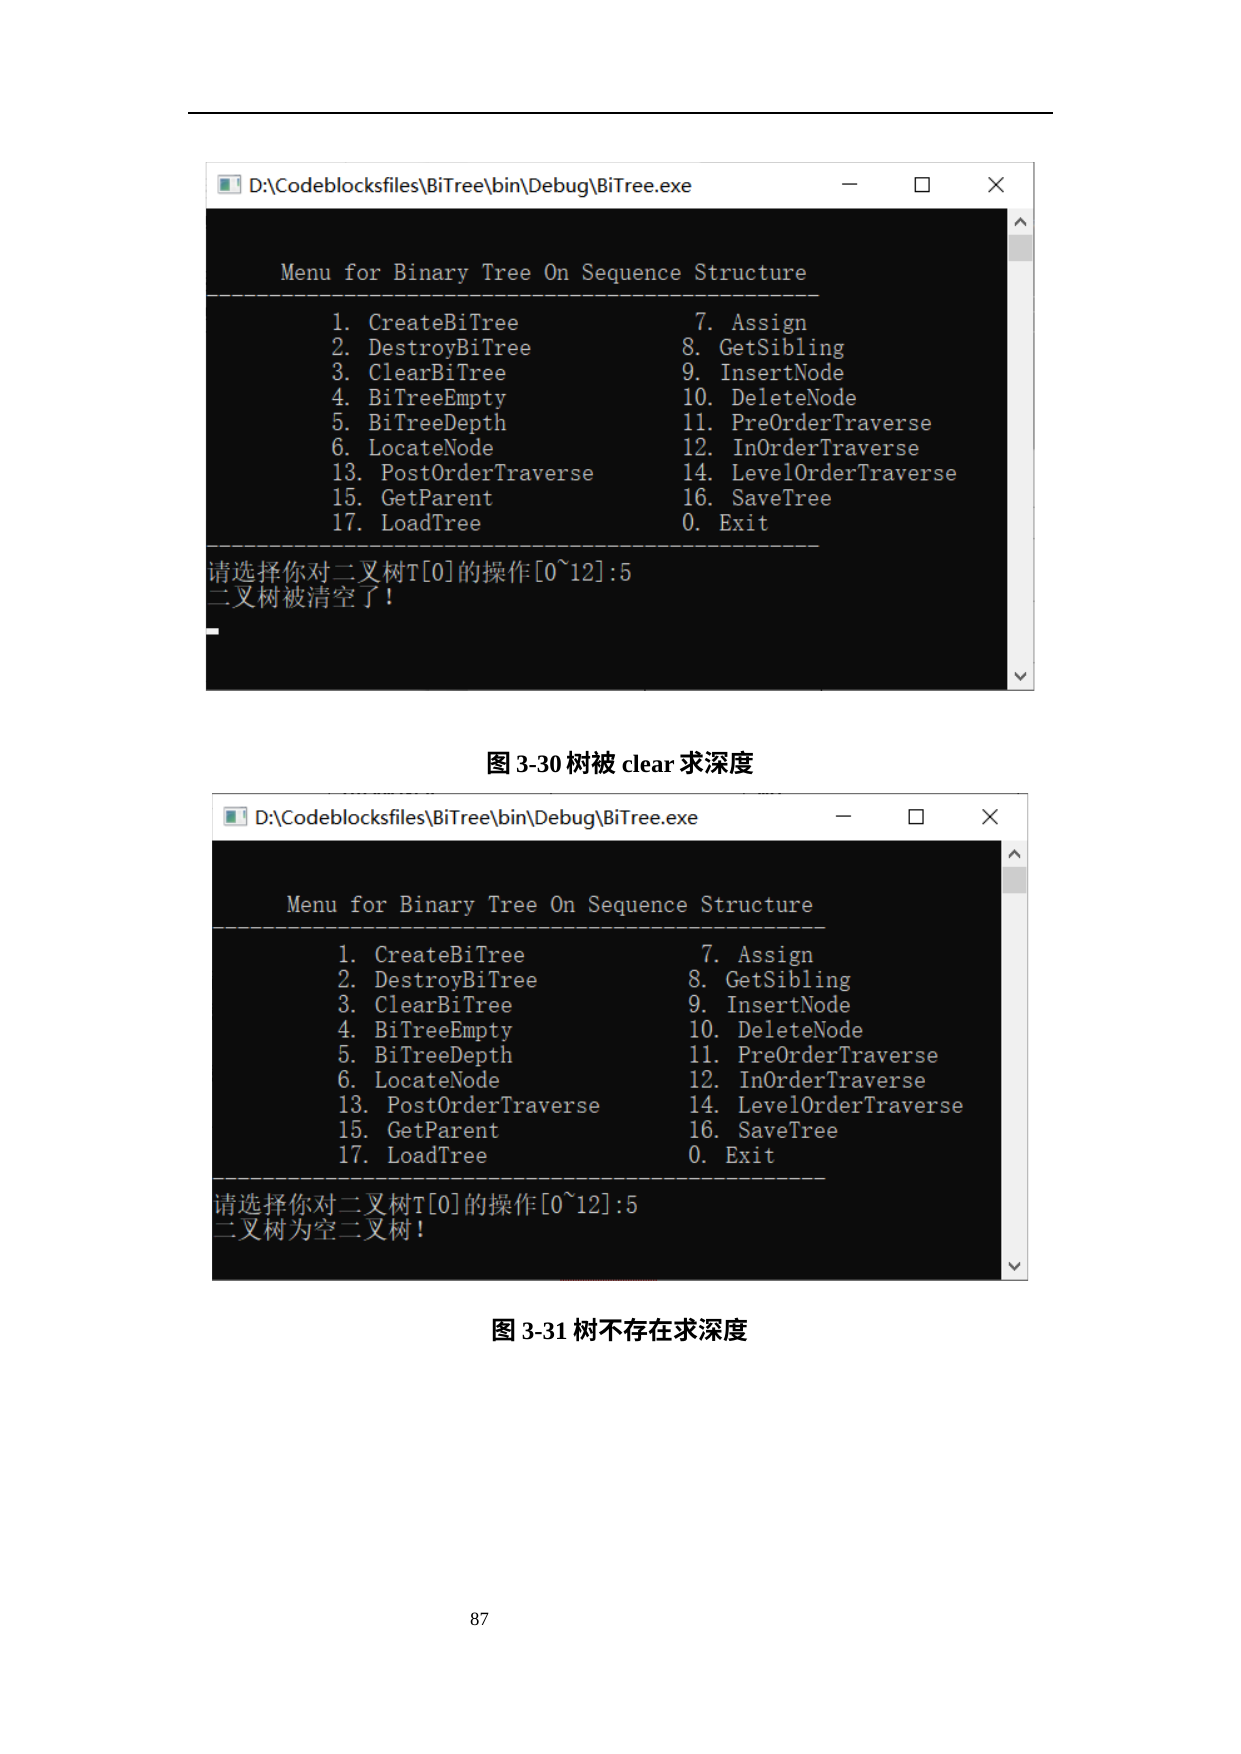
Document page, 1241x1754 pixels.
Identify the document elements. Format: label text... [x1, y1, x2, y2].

picture [212, 793, 1029, 1281]
text 图3-30树被clear求深度 [187, 729, 1053, 794]
picture [205, 162, 1035, 691]
text 图3-31 树不存在求深度 [187, 1296, 1053, 1361]
